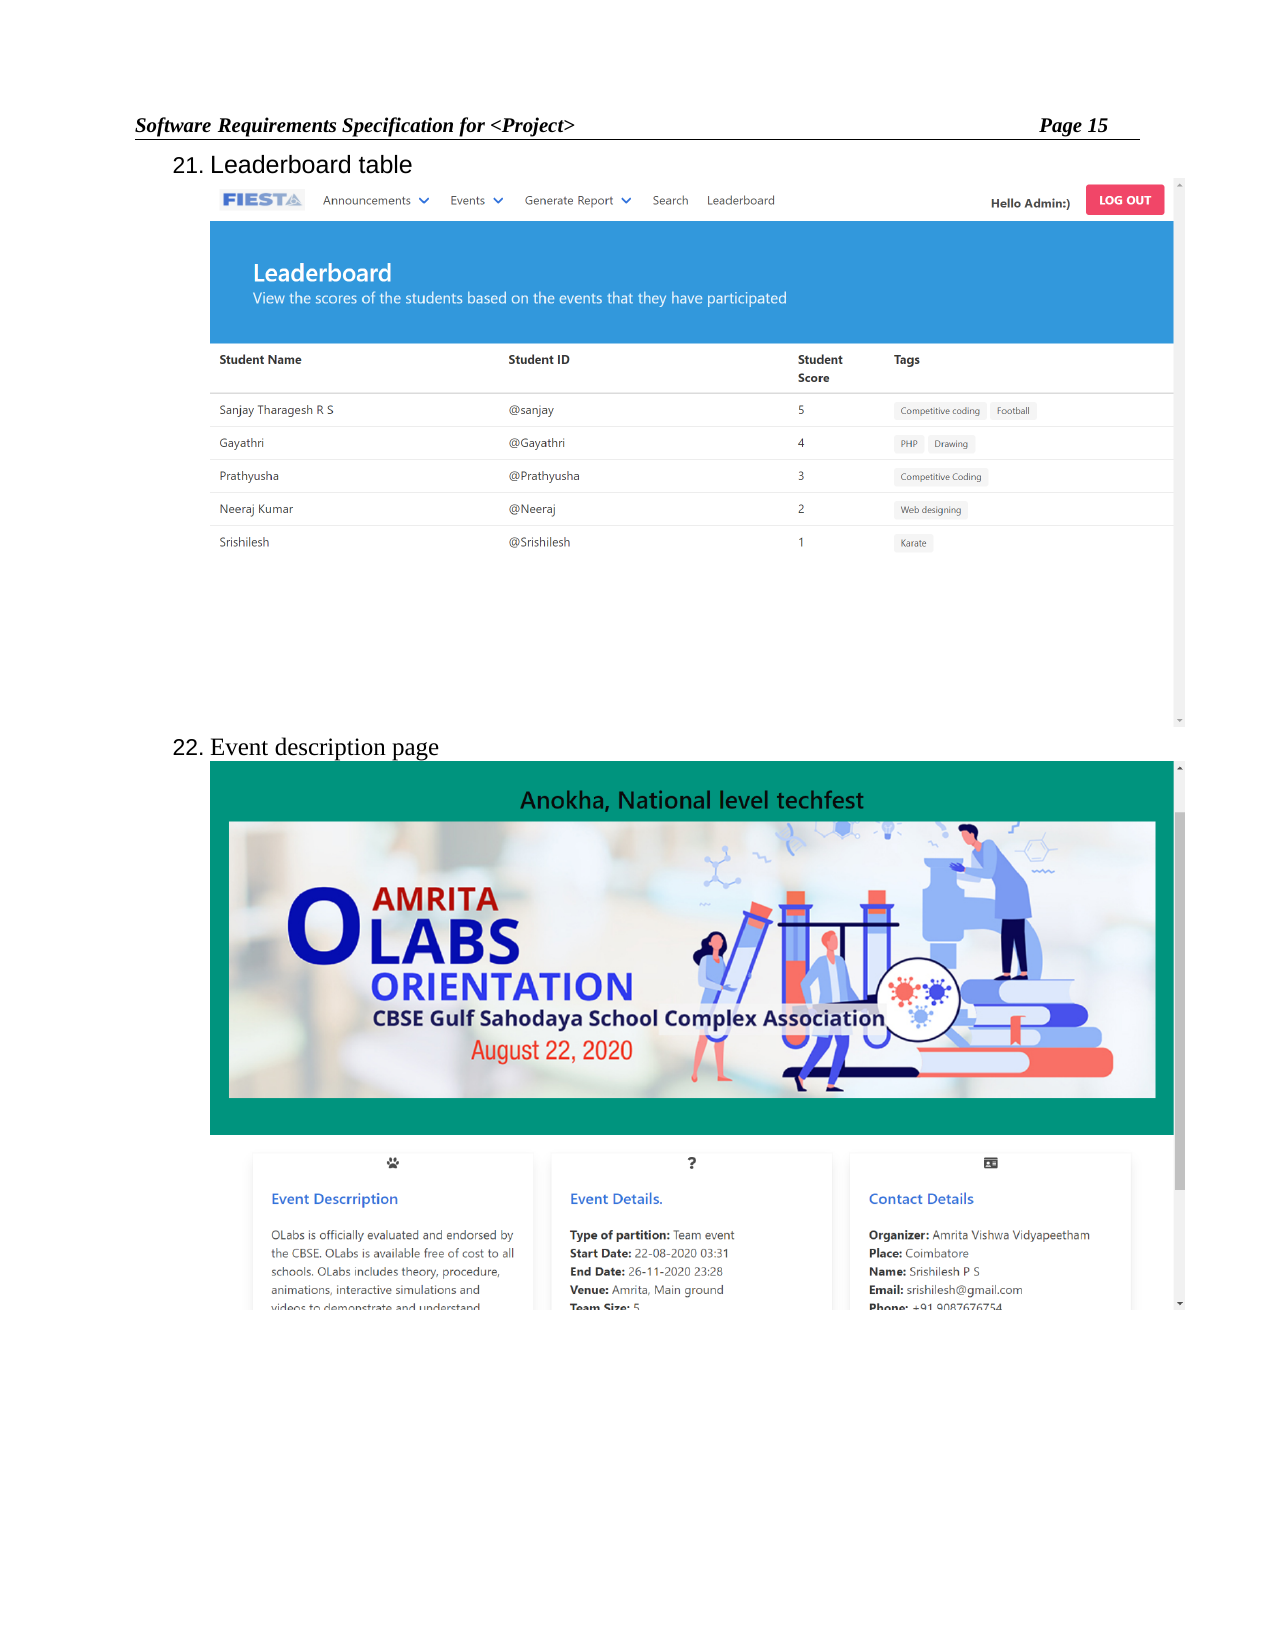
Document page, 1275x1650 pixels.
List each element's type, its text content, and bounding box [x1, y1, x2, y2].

picture [210, 761, 1185, 1310]
picture [210, 178, 1185, 727]
